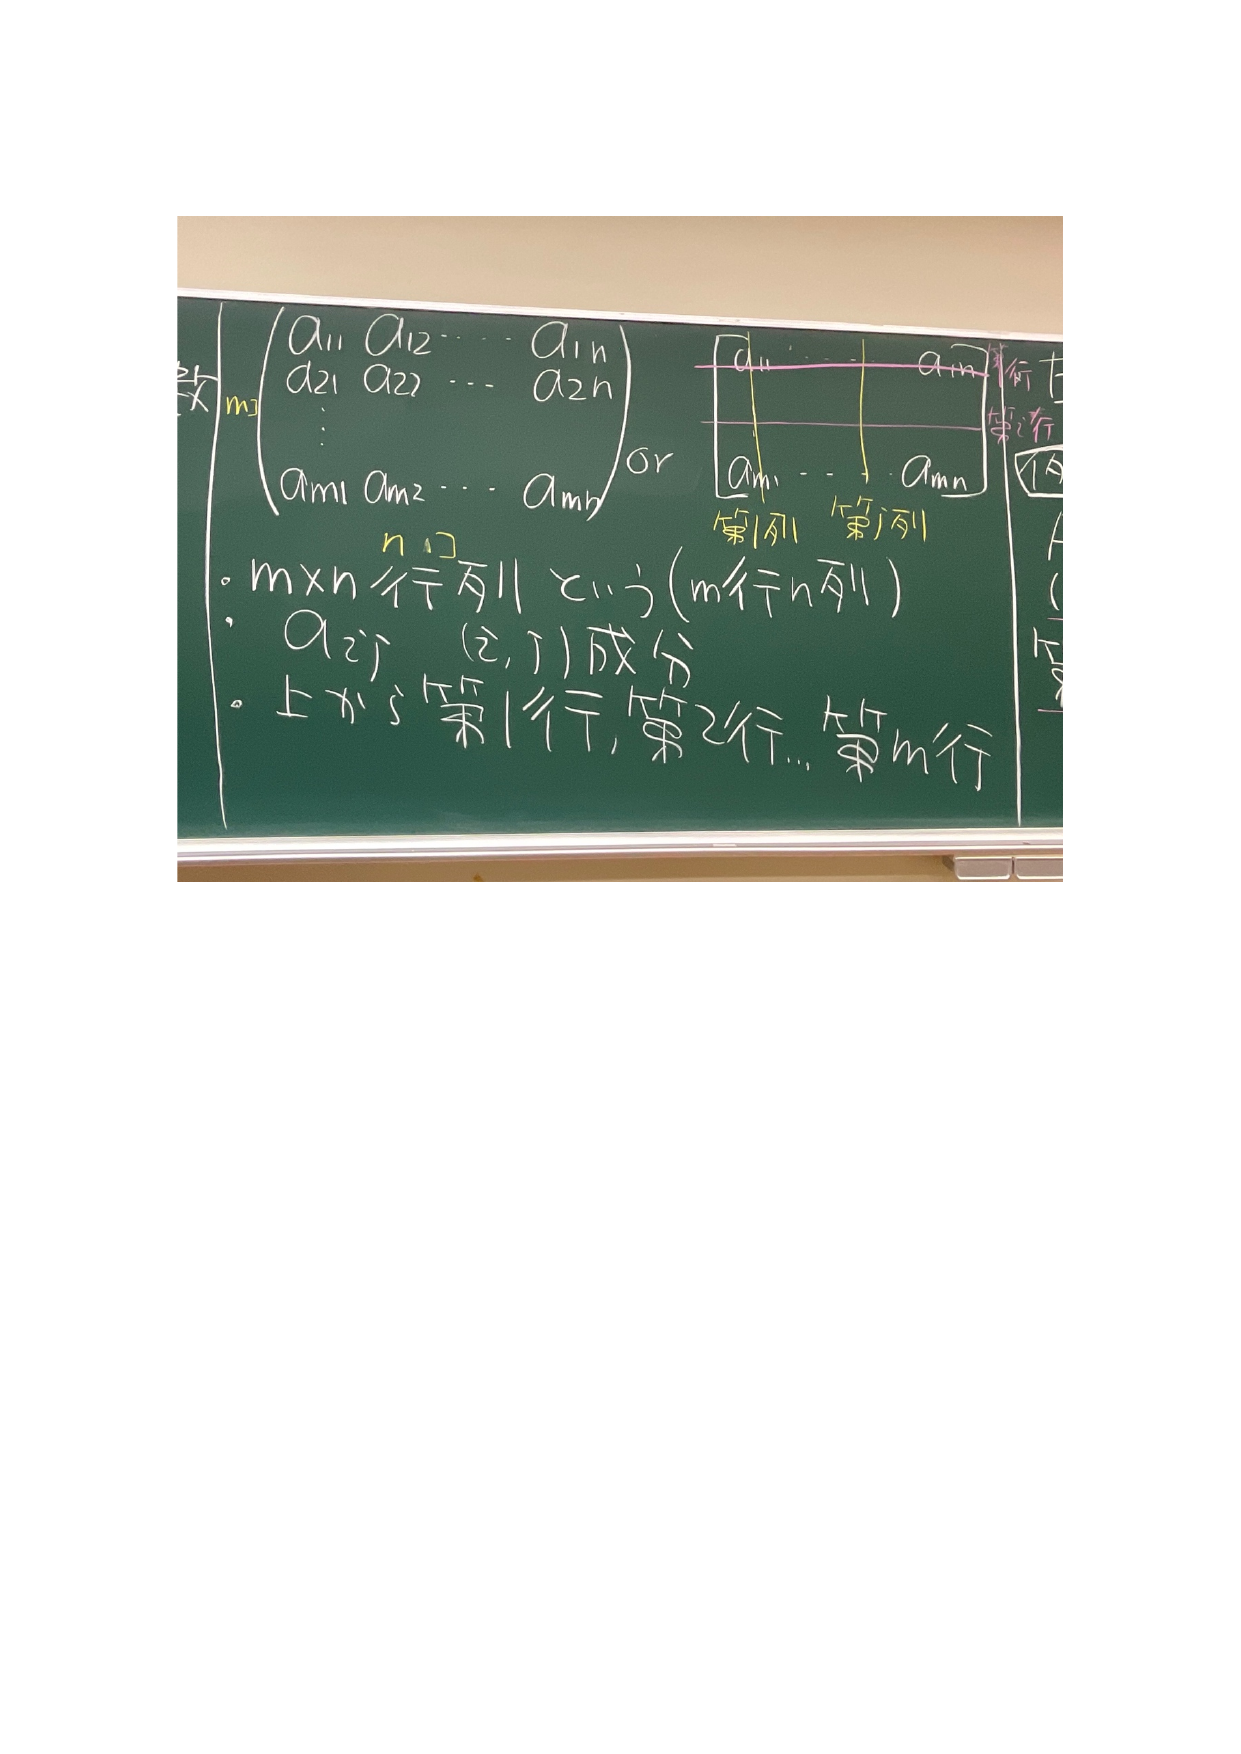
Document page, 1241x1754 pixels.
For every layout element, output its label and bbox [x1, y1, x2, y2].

picture [177, 216, 1063, 882]
